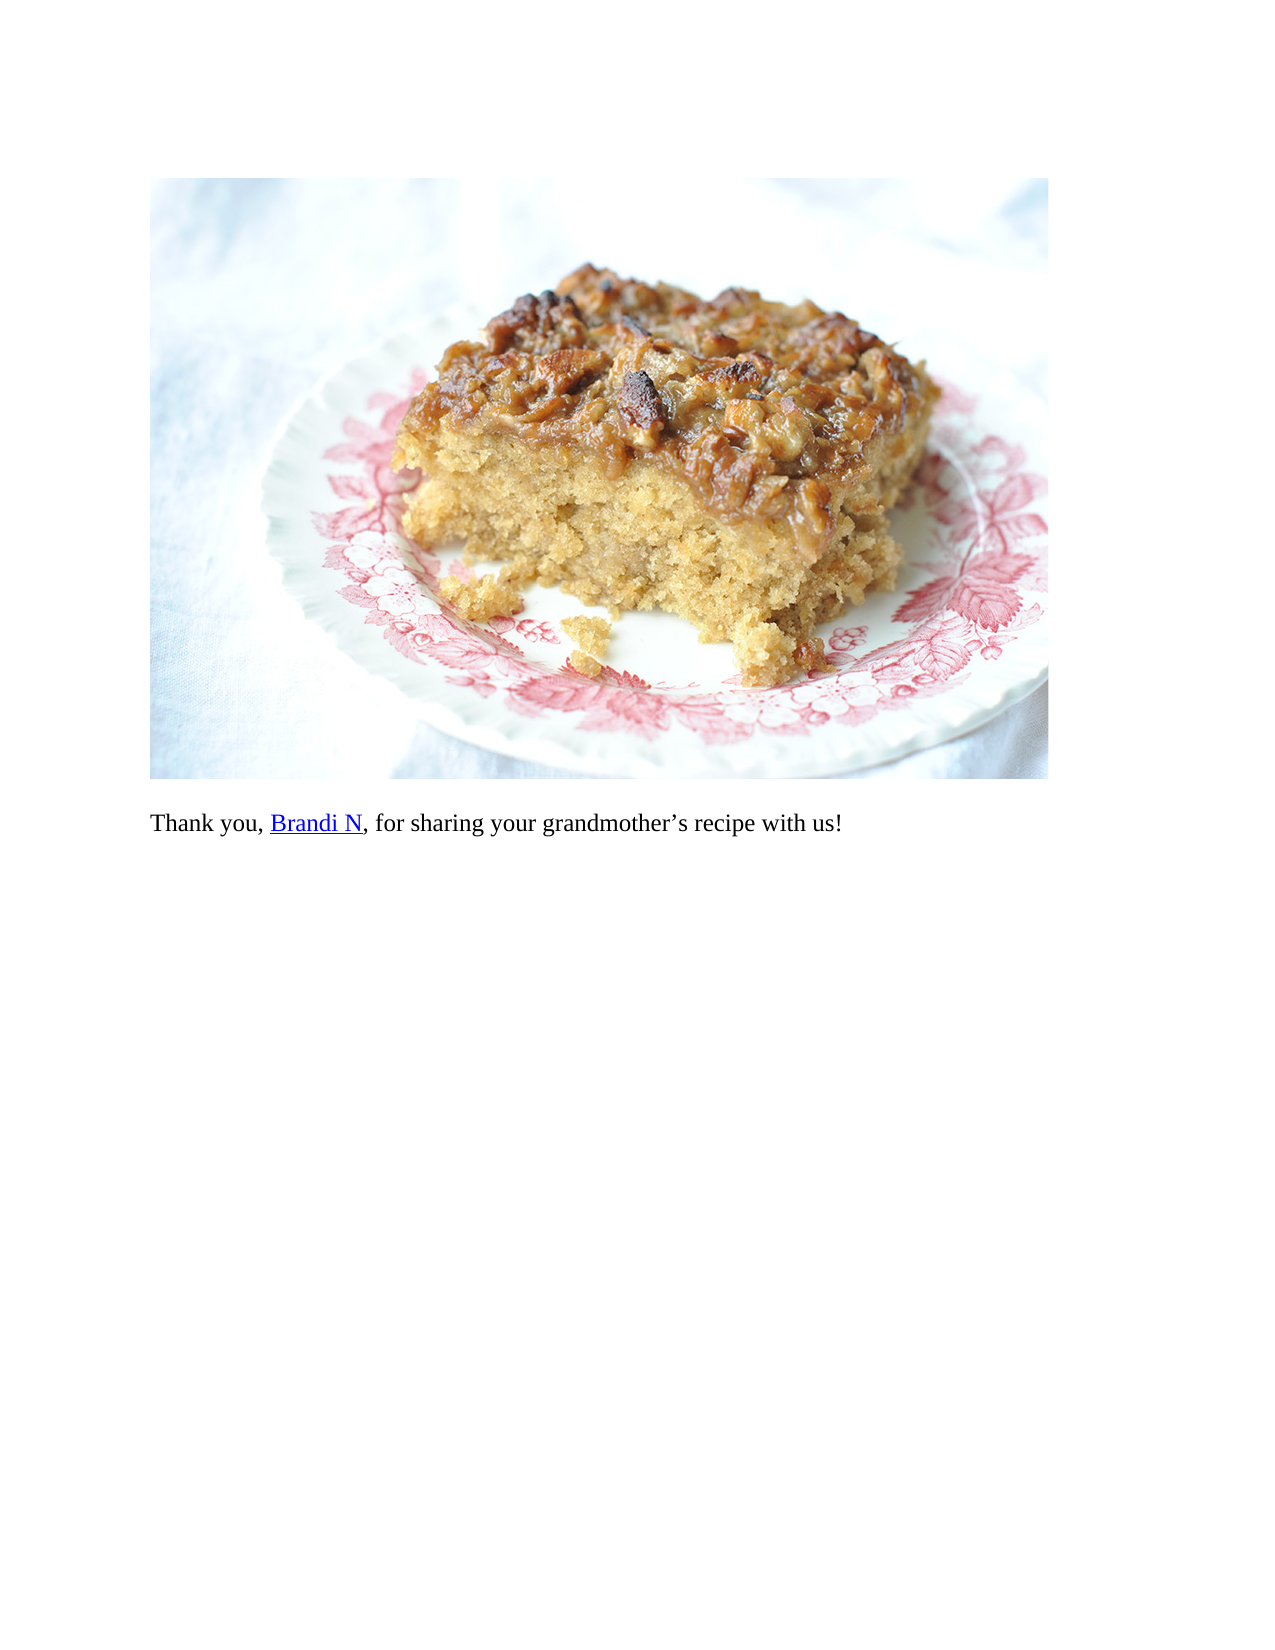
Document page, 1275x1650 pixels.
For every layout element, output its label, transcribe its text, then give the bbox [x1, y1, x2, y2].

picture [150, 178, 1049, 779]
text Thank you, Brandi N, for sharing your grandmother’s recipe with us! [150, 808, 1125, 837]
